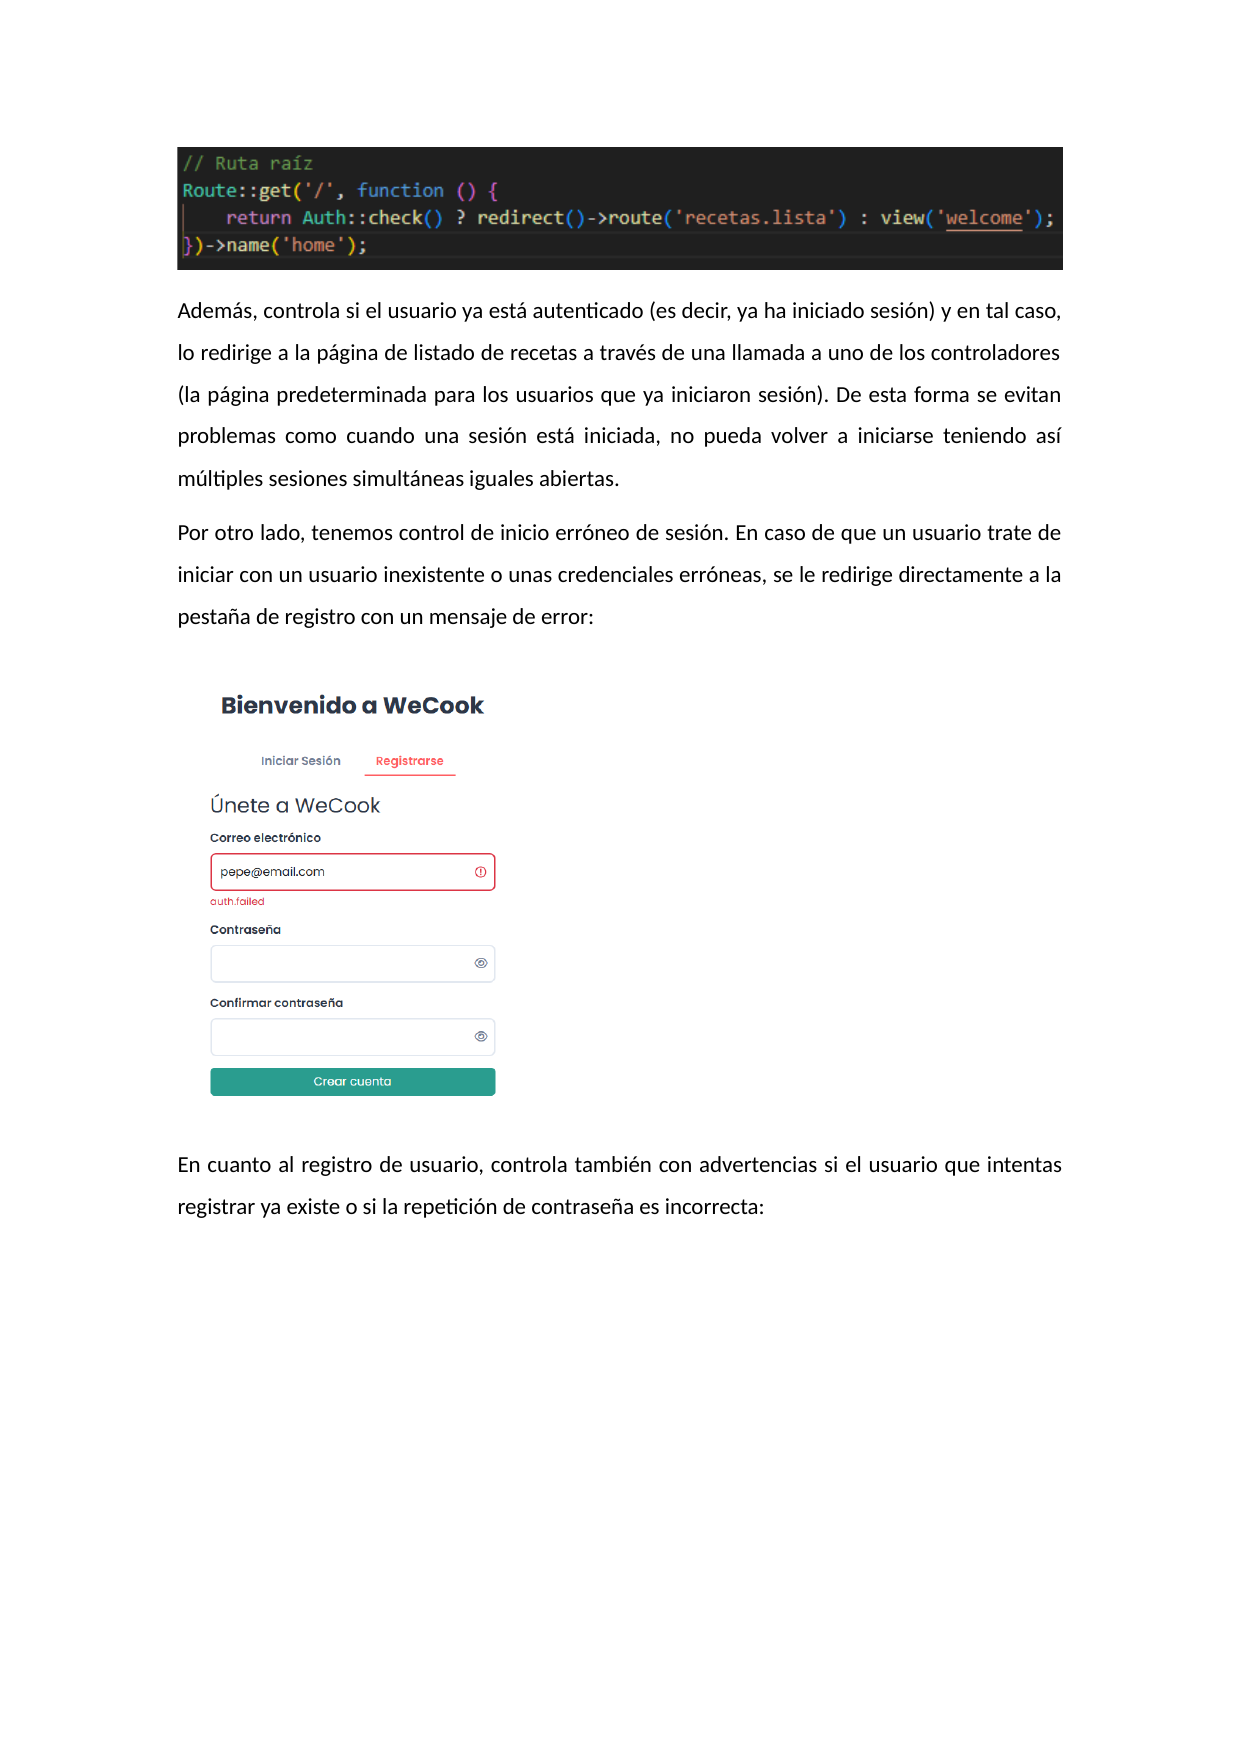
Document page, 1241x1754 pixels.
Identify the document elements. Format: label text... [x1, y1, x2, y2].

text Por otro lado, tenemos control de inicio erróneo de sesión. En caso de que un usuario trate de iniciar con un usuario inexistente o unas credenciales erróneas, se le redirige directamente a la pestaña de registro con un mensaje de error: [177, 518, 1063, 630]
text Además, controla si el usuario ya está autenticado (es decir, ya ha iniciado sesión) y en tal caso, lo redirige a la página de listado de recetas a través de una llamada a uno de los controladores (la página predeterminada para los usuarios que ya iniciaron sesión). De esta forma se evitan problemas como cuando una sesión está iniciada, no pueda volver a iniciarse teniendo así múltiples sesiones simultáneas iguales abiertas. [177, 296, 1063, 492]
picture [177, 656, 520, 1124]
picture [177, 147, 1063, 270]
text En cuanto al registro de usuario, controla también con advertencias si el usuario que intentas registrar ya existe o si la repetición de contraseña es incorrecta: [177, 1151, 1063, 1221]
